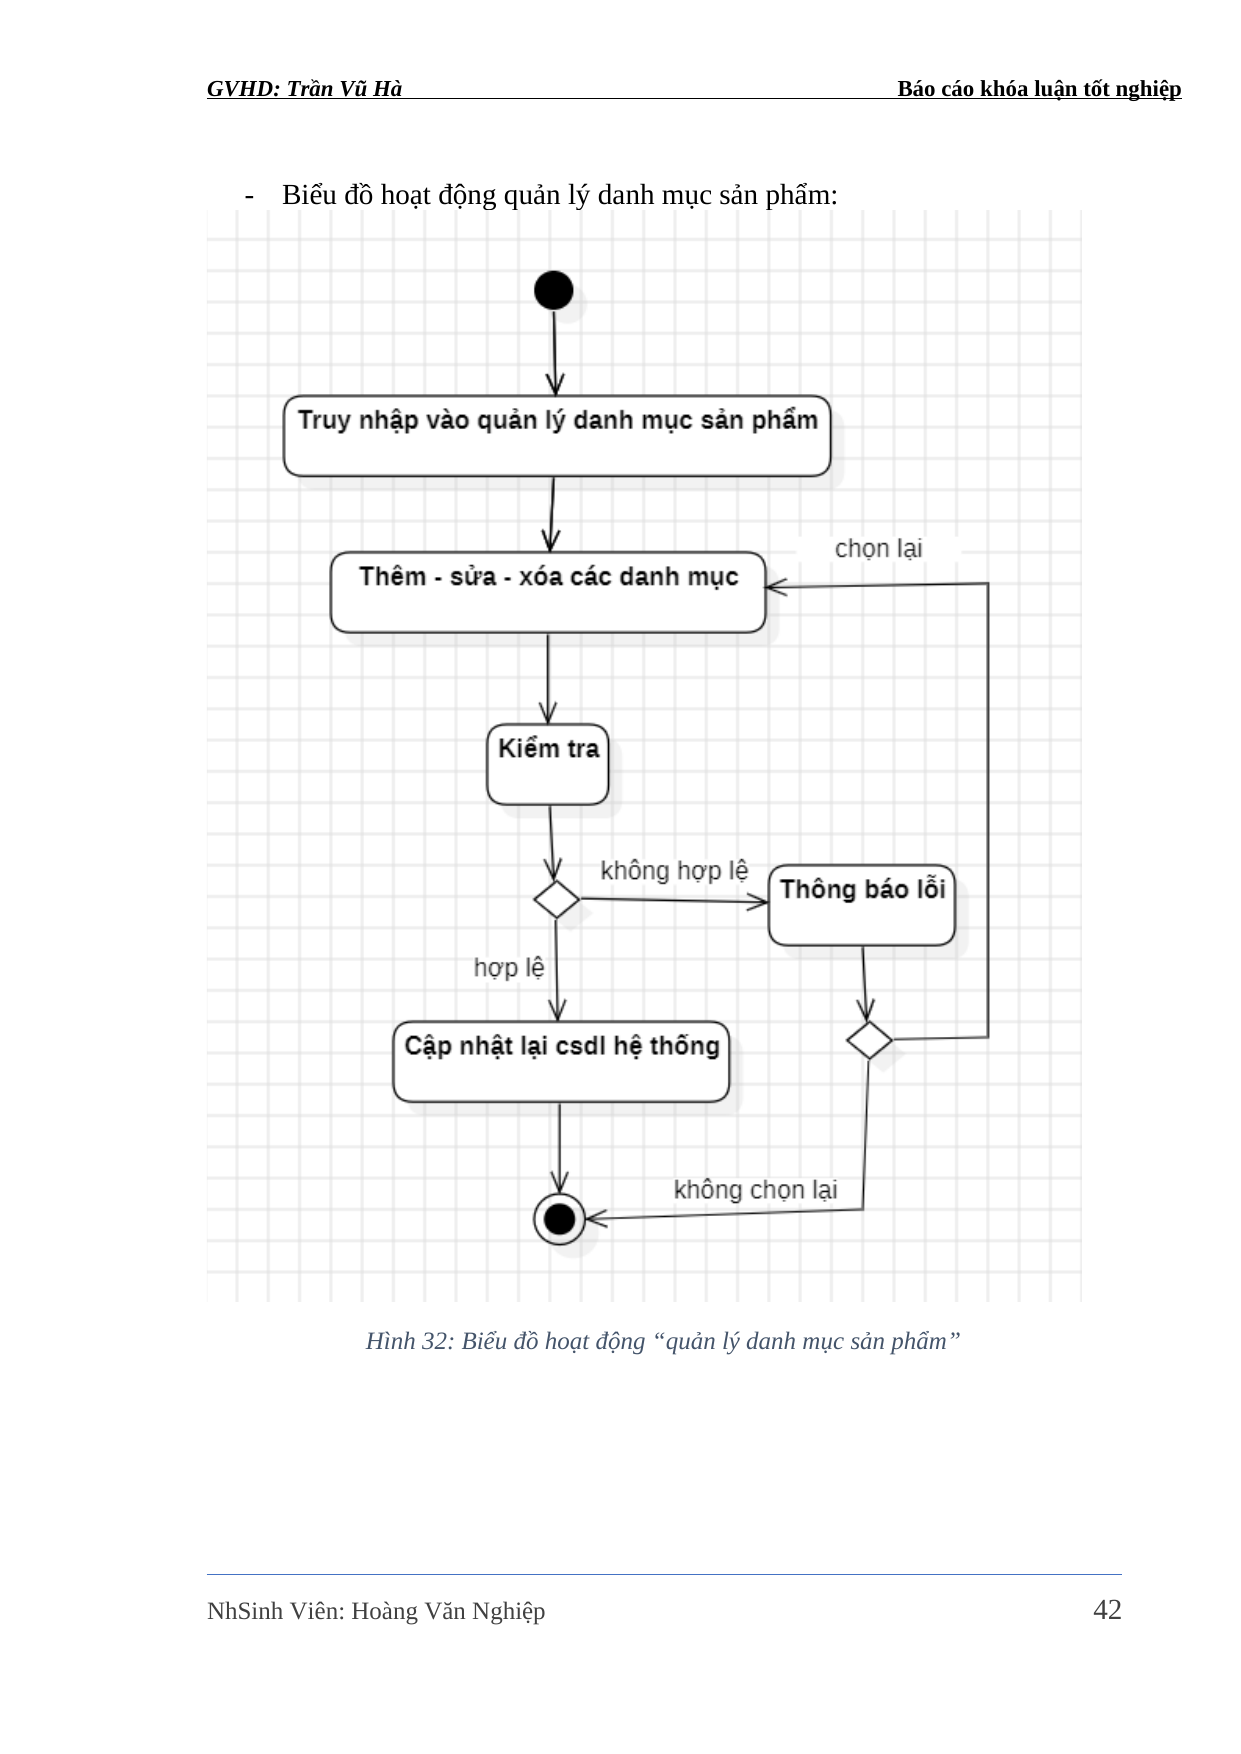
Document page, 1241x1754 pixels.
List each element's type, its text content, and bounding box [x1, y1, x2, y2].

text Hình 32: Biểu đồ hoạt động “quản lý danh mục sản phẩm” [207, 1326, 1122, 1355]
list Biểu đồ hoạt động quản lý danh mục sản phẩm: [244, 177, 1122, 211]
picture [206, 210, 1082, 1302]
